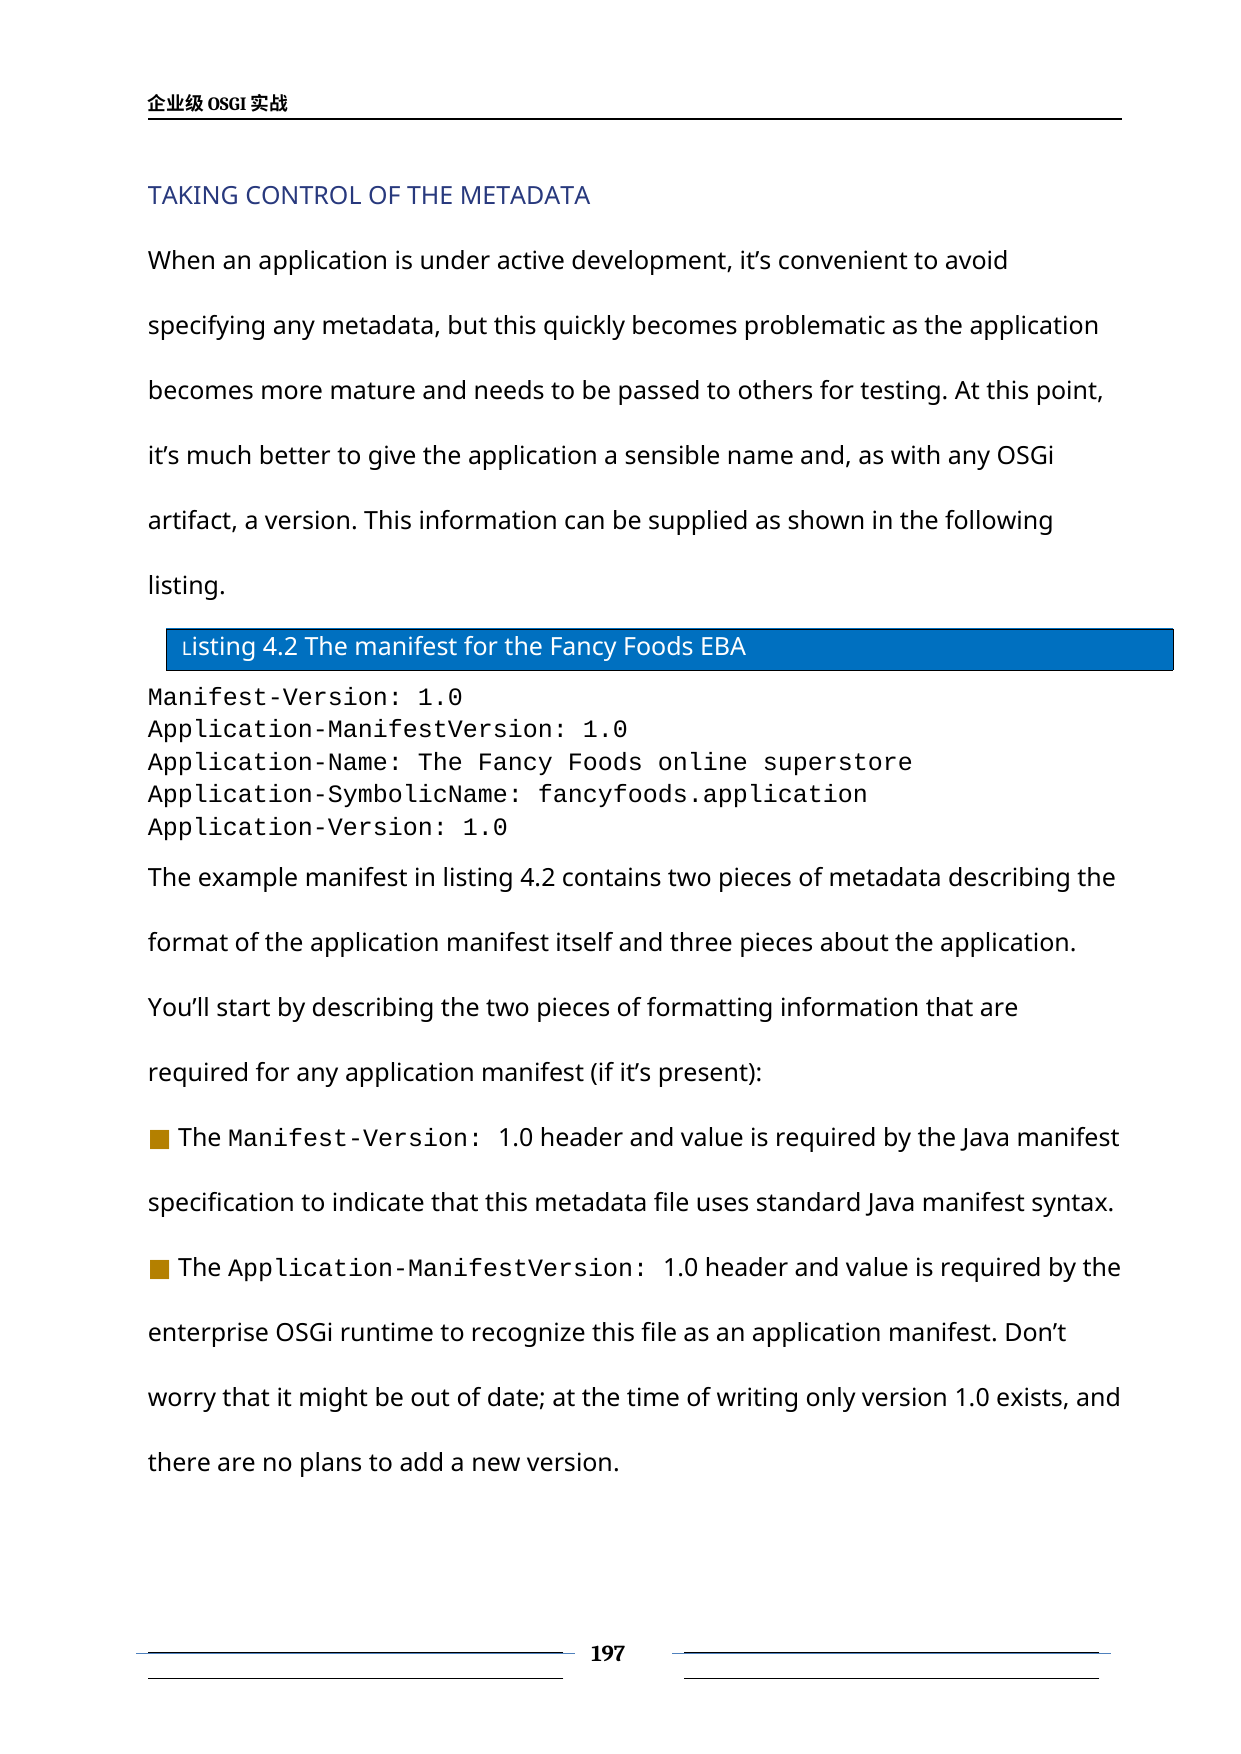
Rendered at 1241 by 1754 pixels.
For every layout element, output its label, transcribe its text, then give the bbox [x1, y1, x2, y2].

text The example manifest in listing 4.2 contains two pieces of metadata describing the format of the application manifest itself and three pieces about the application. You’ll start by describing the two pieces of formatting information that are required for any application manifest (if it’s present): [148, 844, 1122, 1104]
text When an application is under active development, it’s convenient to avoid specifying any metadata, but this quickly becomes problematic as the application becomes more mature and needs to be passed to others for testing. At this point, it’s much better to give the application a sensible name and, as with any OSGi artifact, a version. This information can be supplied as shown in the following listing. [148, 227, 1122, 617]
text Application-Version: 1.0 [148, 812, 1122, 844]
text ■ The Application-ManifestVersion: 1.0 header and value is required by the enterprise OSGi runtime to recognize this file as an application manifest. Don’t worry that it might be out of date; at the time of writing only version 1.0 exists, and there are no plans to add a new version. [148, 1234, 1122, 1494]
text Manifest-Version: 1.0 [148, 682, 1122, 714]
text TAKING CONTROL OF THE METADATA [148, 162, 1122, 227]
text Application-SymbolicName: fancyfoods.application [148, 779, 1122, 812]
text Application-Name: The Fancy Foods online superstore [148, 747, 1122, 779]
text ■ The Manifest-Version: 1.0 header and value is required by the Java manifest specification to indicate that this metadata file uses standard Java manifest syntax. [148, 1104, 1122, 1234]
text Application-ManifestVersion: 1.0 [148, 714, 1122, 747]
